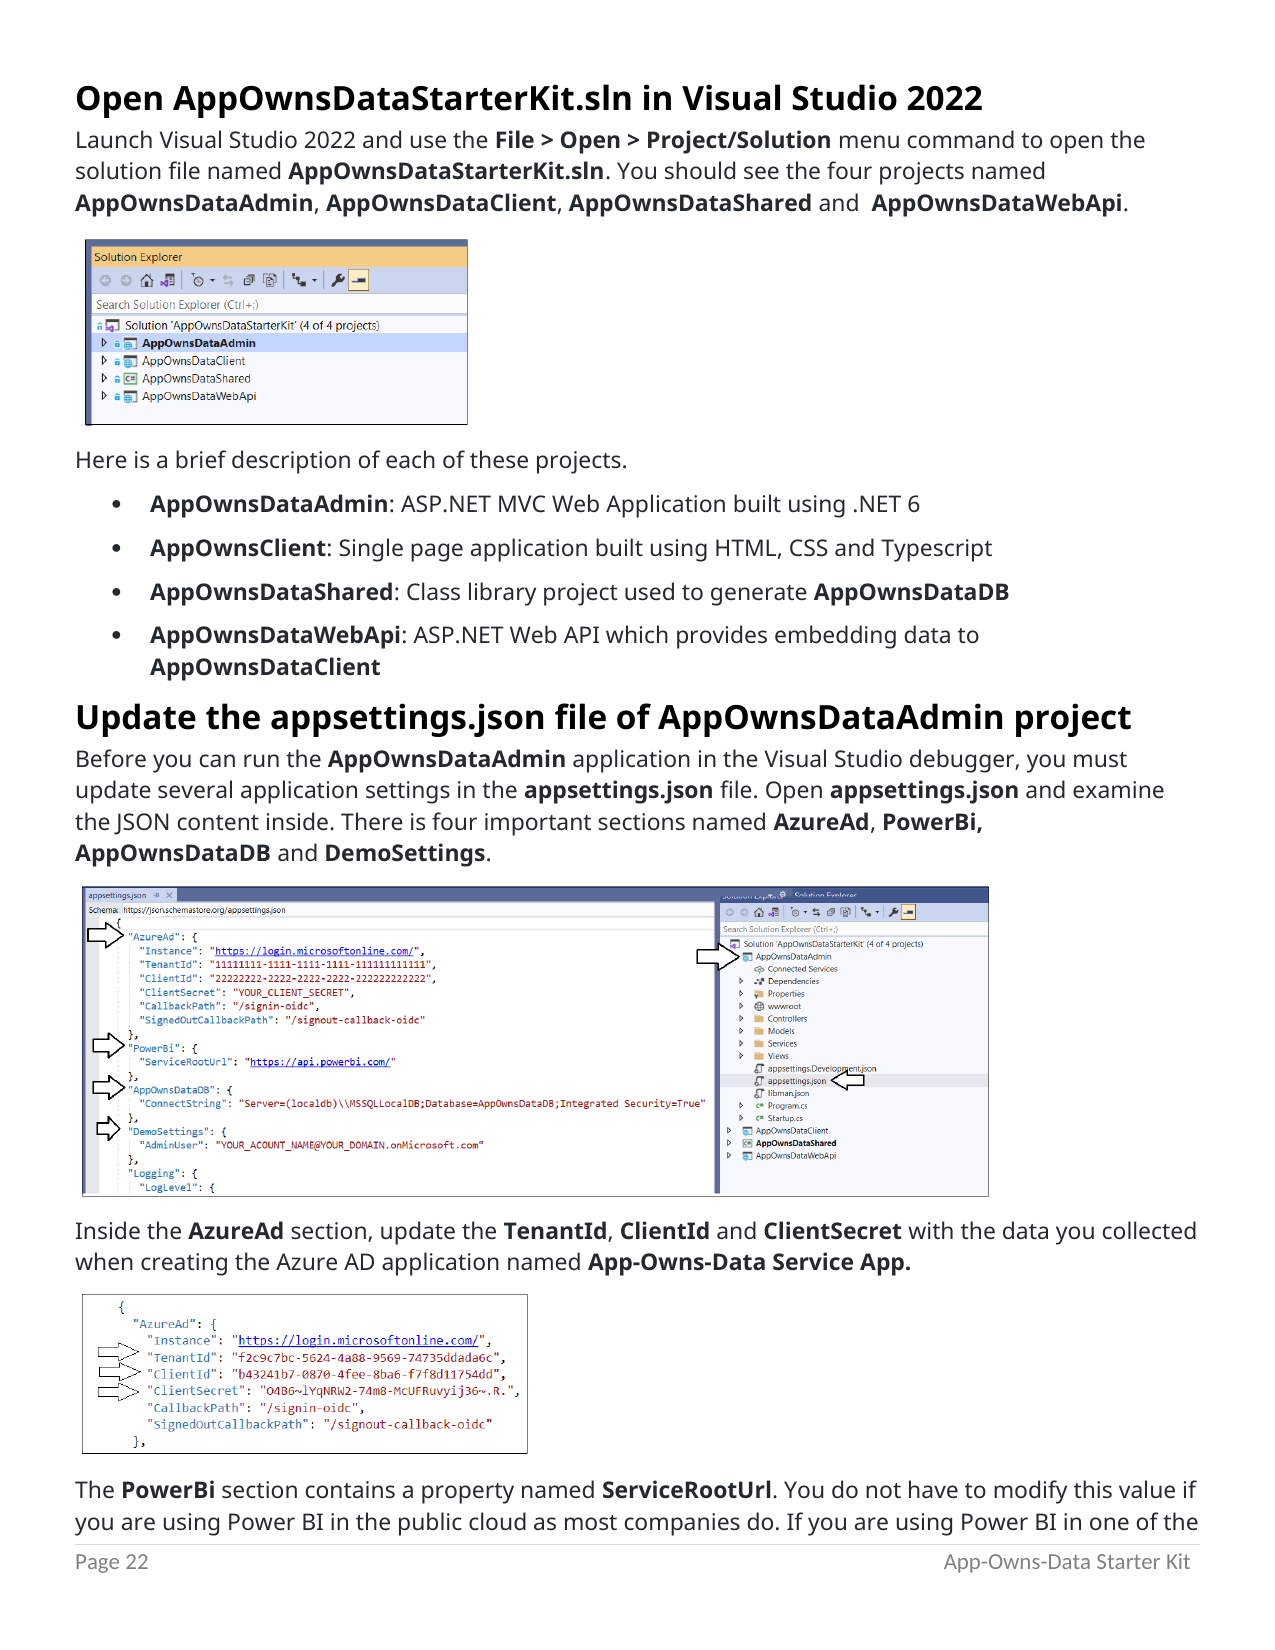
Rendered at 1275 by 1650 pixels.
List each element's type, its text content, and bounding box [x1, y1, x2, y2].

picture [75, 230, 481, 432]
list AppOwnsDataWebApi: ASP.NET Web API which provides embedding data to AppOwnsDataClient [112, 619, 1200, 682]
text Launch Visual Studio 2022 and use the File > Open > Project/Solution menu command to open the solution file named AppOwnsDataStarterKit.sln. You should see the four projects named AppOwnsDataAdmin, AppOwnsDataClient, AppOwnsDataShared and AppOwnsDataWebApi. [75, 124, 1200, 218]
list AppOwnsClient: Single page application built using HTML, CSS and Typescript [112, 532, 1200, 563]
list AppOwnsDataAdmin: ASP.NET MVC Web Application built using .NET 6 [112, 488, 1200, 519]
subtitle Update the appsettings.json file of AppOwnsDataAdmin project [75, 694, 1200, 739]
list AppOwnsDataShared: Class library project used to generate AppOwnsDataDB [112, 575, 1200, 607]
picture [75, 880, 996, 1202]
text Before you can run the AppOwnsDataAdmin application in the Visual Studio debugger, you must update several application settings in the appsettings.json file. Open appsettings.json and examine the JSON content inside. There is four important sections named AzureAd, PowerBi, AppOwnsDataDB and DemoSettings. [75, 743, 1200, 868]
picture [75, 1289, 530, 1462]
subtitle Open AppOwnsDataStarterKit.sln in Visual Studio 2022 [75, 75, 1200, 120]
text Here is a brief description of each of these projects. [75, 444, 1200, 475]
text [75, 1474, 1200, 1537]
text Inside the AzureAd section, update the TenantId, ClientId and ClientSecret with the data you collected when creating the Azure AD application named App-Owns-Data Service App. [75, 1214, 1200, 1277]
